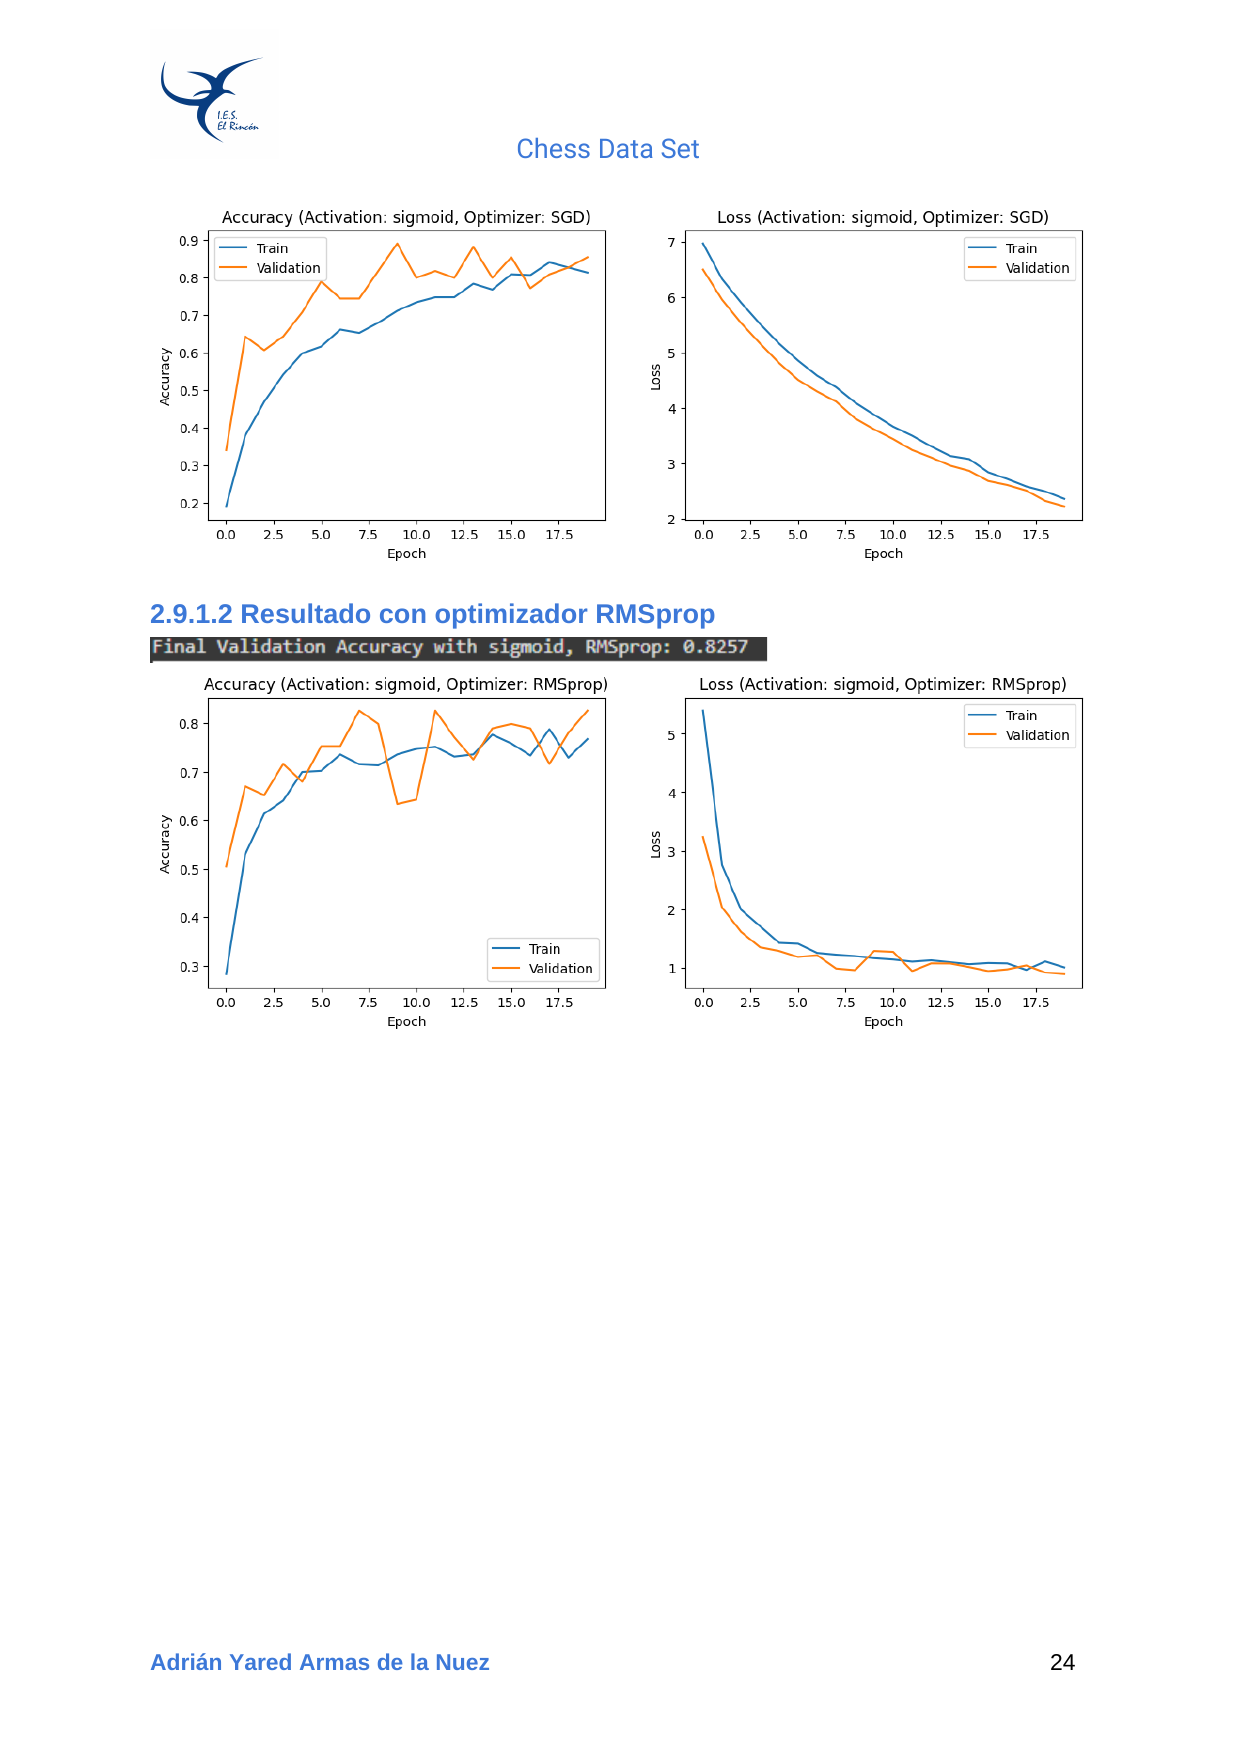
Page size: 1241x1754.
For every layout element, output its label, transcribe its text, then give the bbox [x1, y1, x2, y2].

picture [150, 29, 279, 159]
picture [150, 667, 1091, 1037]
picture [150, 200, 1091, 569]
subtitle 2.9.1.2 Resultado con optimizador RMSprop [150, 598, 1090, 629]
picture [150, 637, 768, 663]
